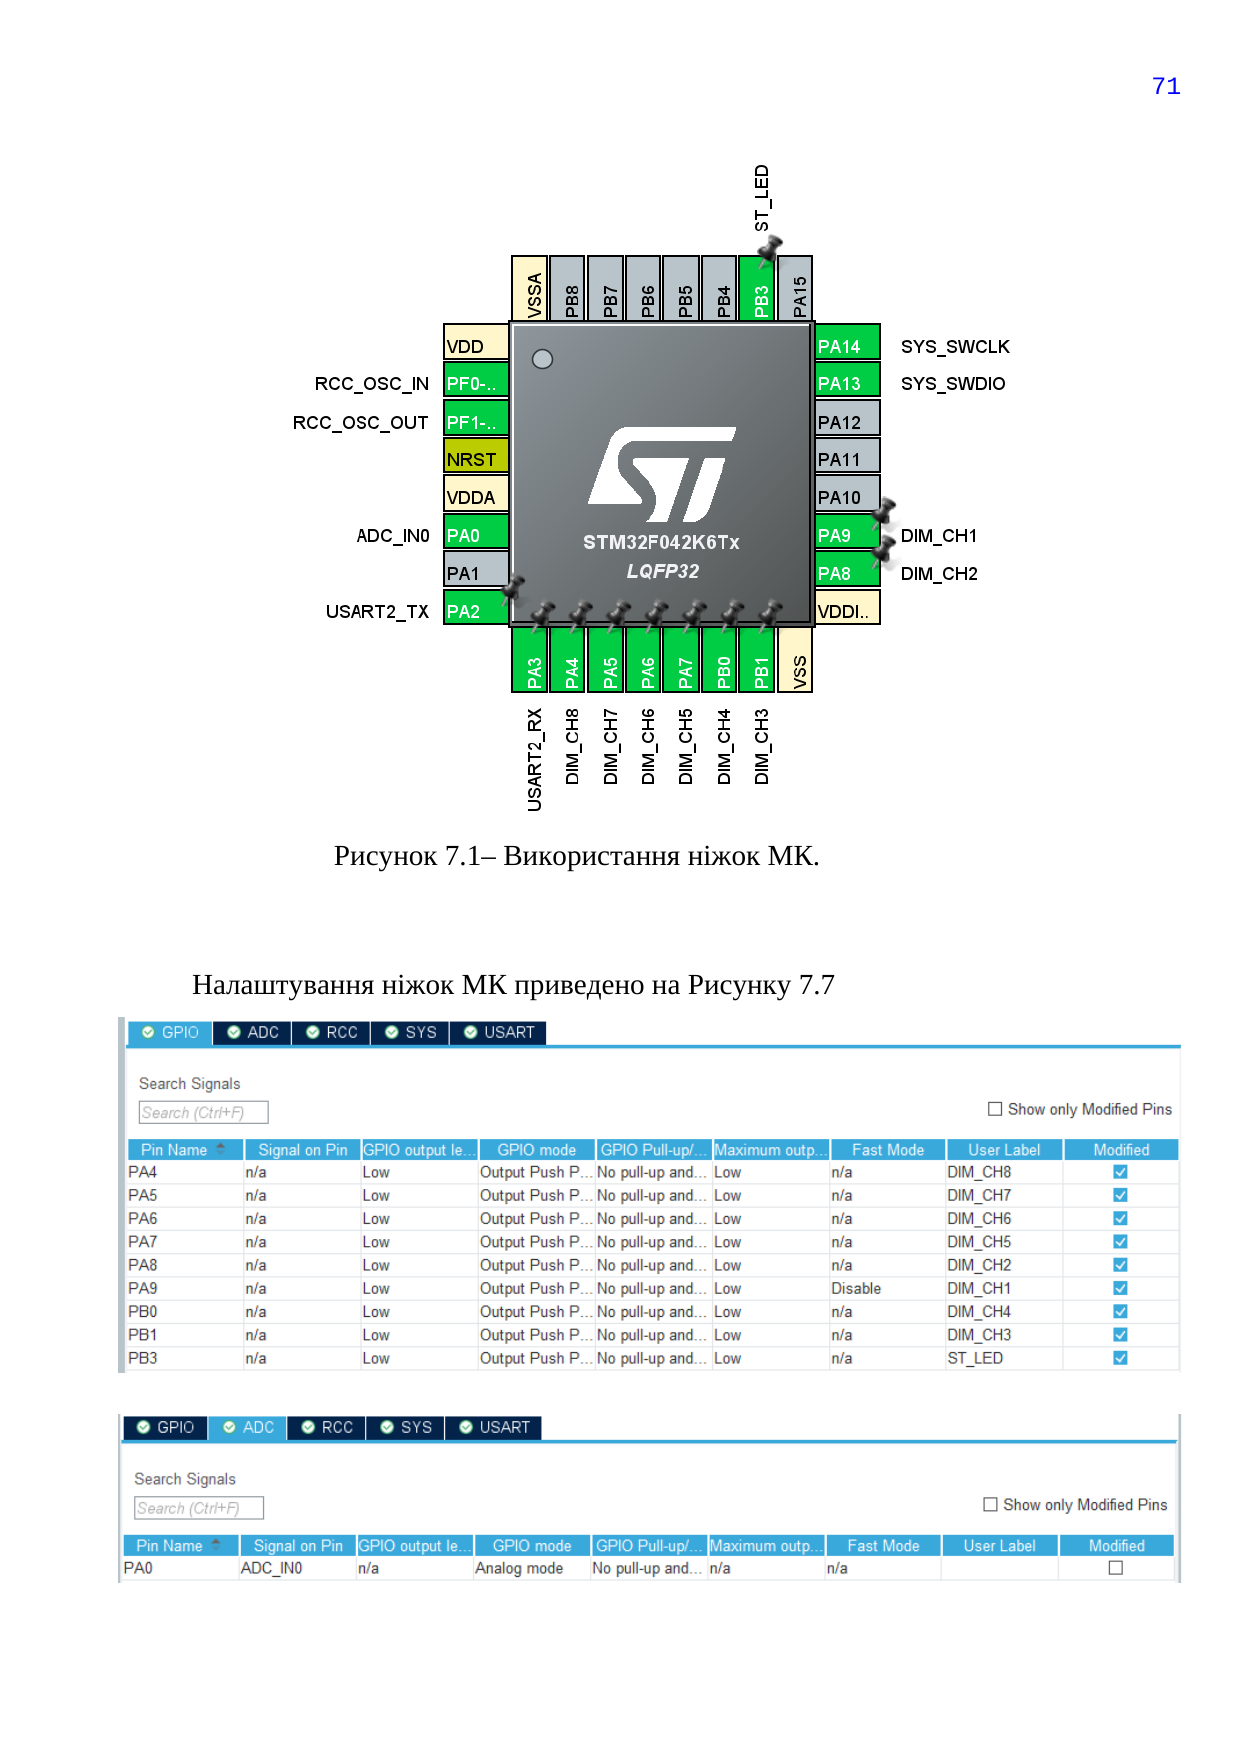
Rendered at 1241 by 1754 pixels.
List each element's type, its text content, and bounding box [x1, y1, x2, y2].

picture [118, 1017, 1182, 1373]
text Налаштування ніжок МК приведено на Рисунку 7.7 [118, 967, 1181, 1001]
text – Використання ніжок МК. [334, 838, 1181, 871]
picture [118, 1414, 1182, 1583]
picture [287, 156, 1013, 817]
